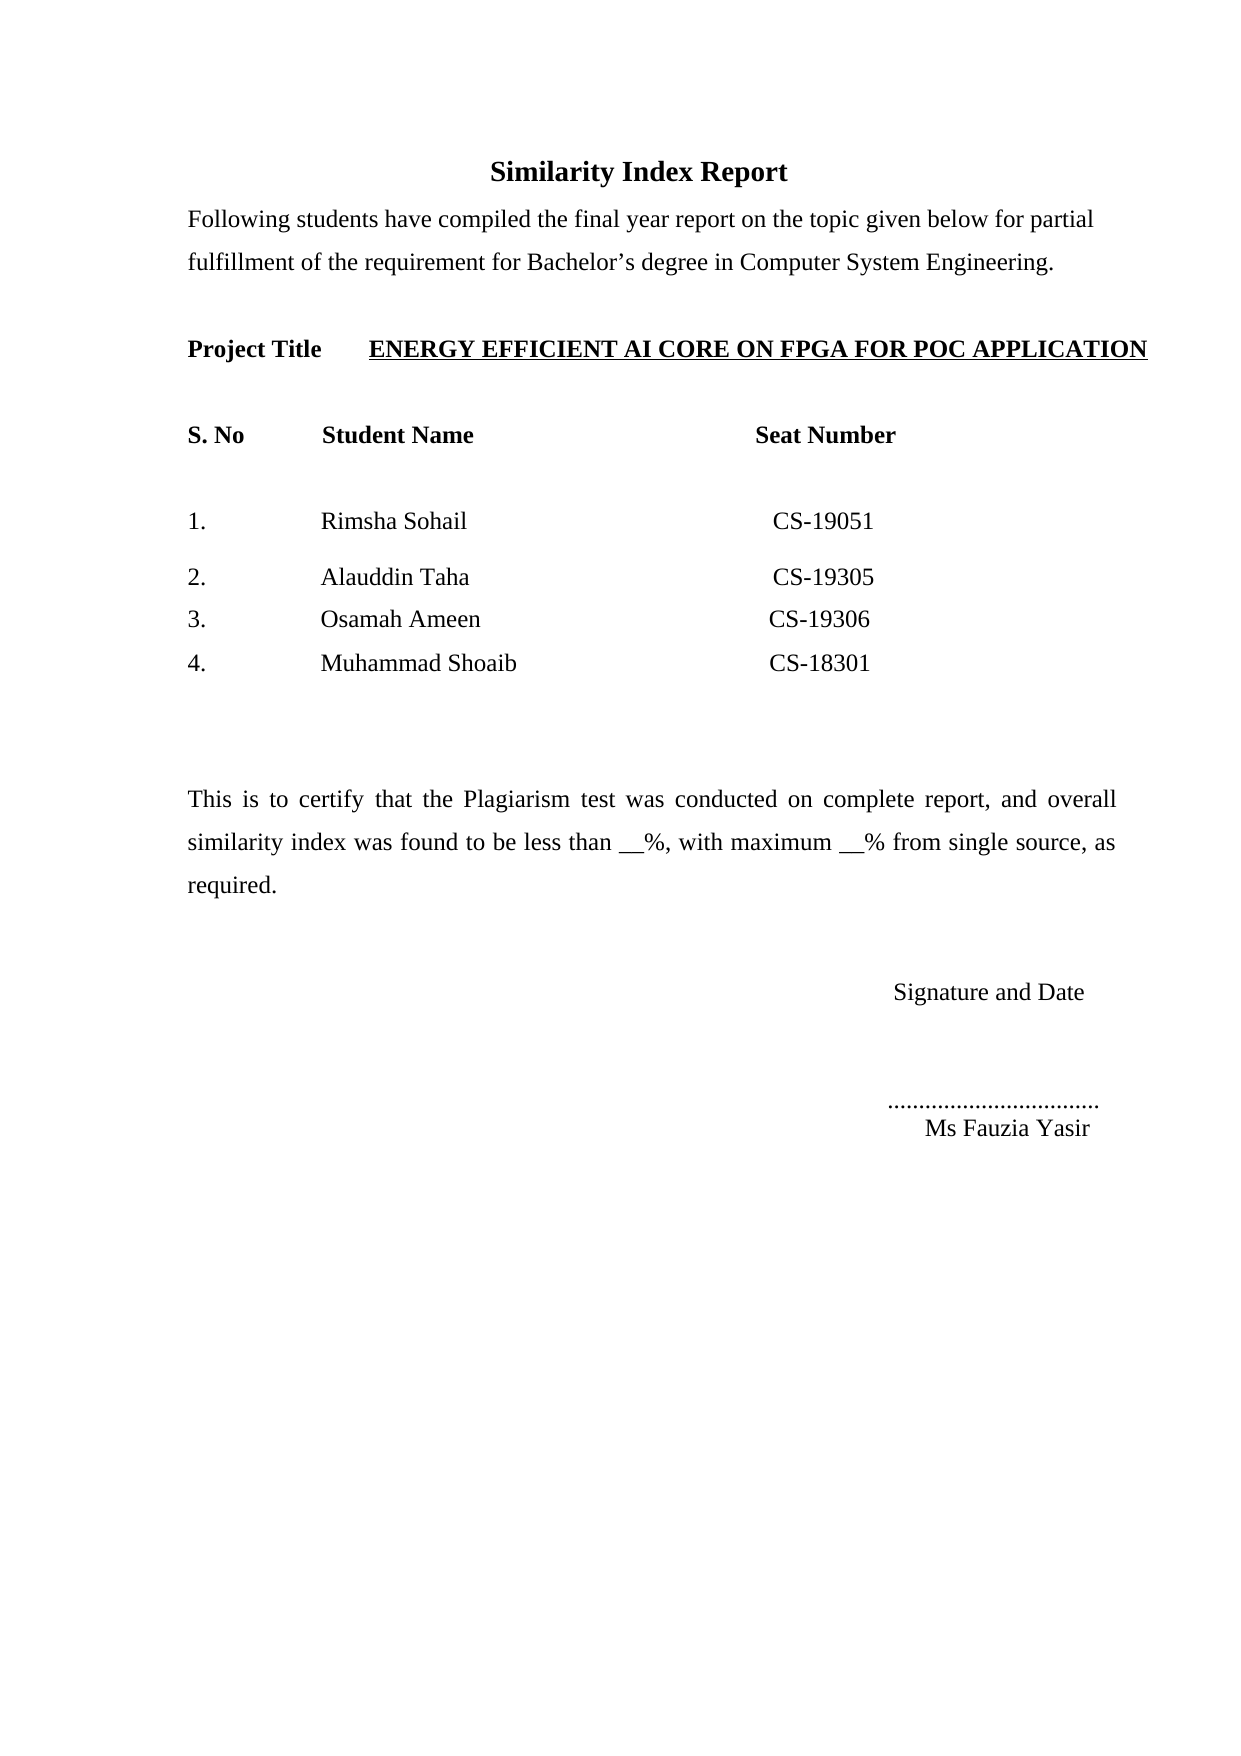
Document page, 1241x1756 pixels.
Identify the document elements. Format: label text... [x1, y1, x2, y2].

text Ms Fauzia Yasir [64, 1113, 1090, 1142]
list Muhammad Shoaib CS-18301 [187, 648, 1205, 677]
subtitle Project Title ENERGY EFFICIENT AI CORE ON FPGA FOR POC APPLICATION [187, 334, 1205, 362]
text Following students have compiled the final year report on the topic given below for partial fulfillment of the requirement for Bachelor’s degree in Computer System Engineering. [187, 204, 1124, 276]
text Signature and Date [64, 977, 1084, 1006]
text .................................. [64, 1085, 1099, 1113]
list Alauddin Taha CS-19305 [187, 562, 1205, 590]
text S. No Student Name Seat Number [187, 420, 1205, 449]
list Osamah Ameen CS-19306 [187, 604, 1205, 633]
text This is to certify that the Plagiarism test was conducted on complete report, and overall similarity index was found to be less than __%, with maximum __% from single source, as required. [187, 784, 1117, 899]
subtitle Similarity Index Report [490, 154, 1205, 188]
list Rimsha Sohail CS-19051 [187, 506, 1205, 535]
